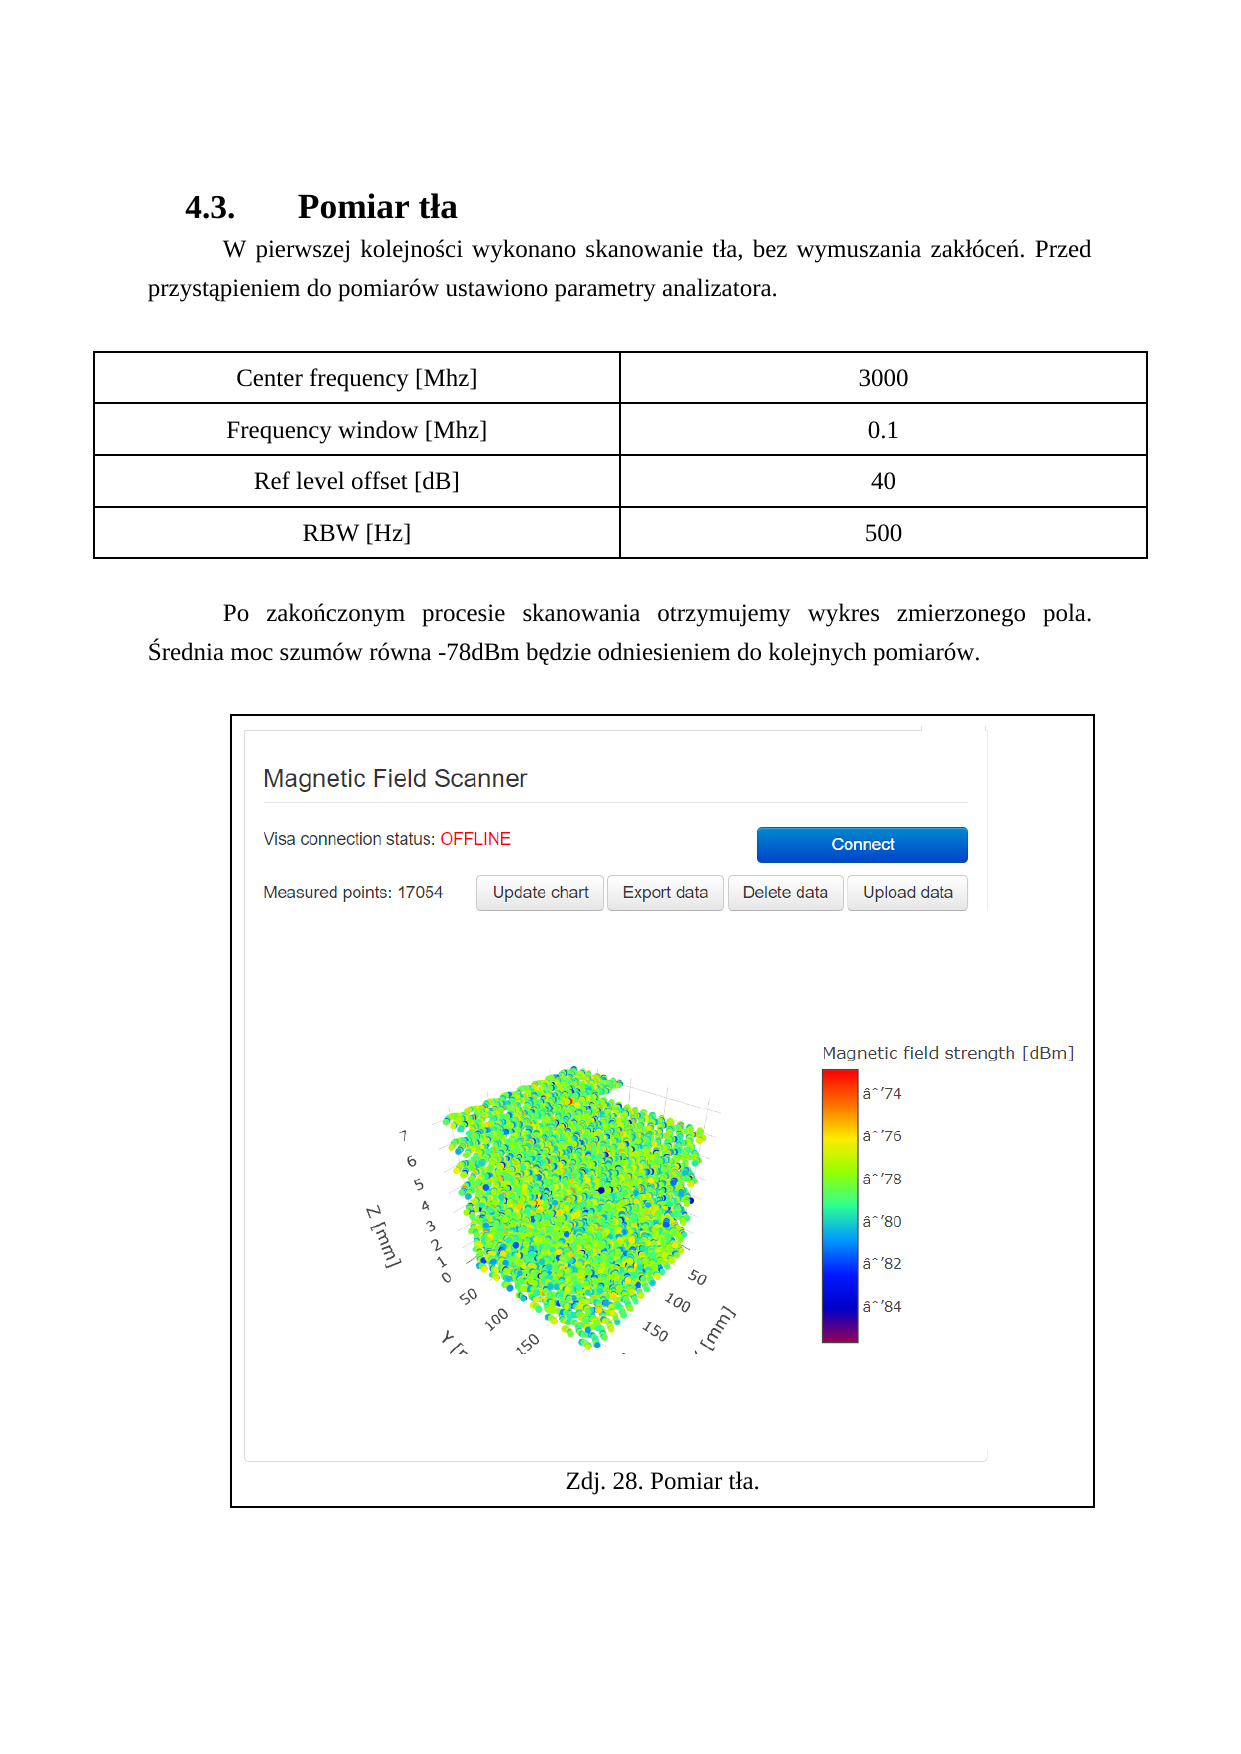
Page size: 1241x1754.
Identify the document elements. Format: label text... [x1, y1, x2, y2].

picture [241, 726, 1081, 1467]
text Po zakończonym procesie skanowania otrzymujemy wykres zmierzonego pola. Średnia moc szumów równa -78dBm będzie odniesieniem do kolejnych pomiarów. [148, 598, 1093, 666]
table_cell Ref level offset [dB] [95, 456, 619, 506]
text W pierwszej kolejności wykonano skanowanie tła, bez wymuszania zakłóceń. Przed przystąpieniem do pomiarów ustawiono parametry analizatora. [148, 234, 1093, 302]
subtitle Pomiar tła [185, 185, 1093, 226]
table_header Zdj. 28. Pomiar tła. [232, 716, 1093, 1506]
table_cell RBW [Hz] [95, 508, 619, 557]
table_cell 40 [621, 456, 1146, 506]
table_cell 500 [621, 508, 1146, 557]
table_header 3000 [621, 353, 1146, 402]
table_cell Frequency window [Mhz] [95, 404, 619, 454]
table_cell 0.1 [621, 404, 1146, 454]
table_header Center frequency [Mhz] [95, 353, 619, 402]
